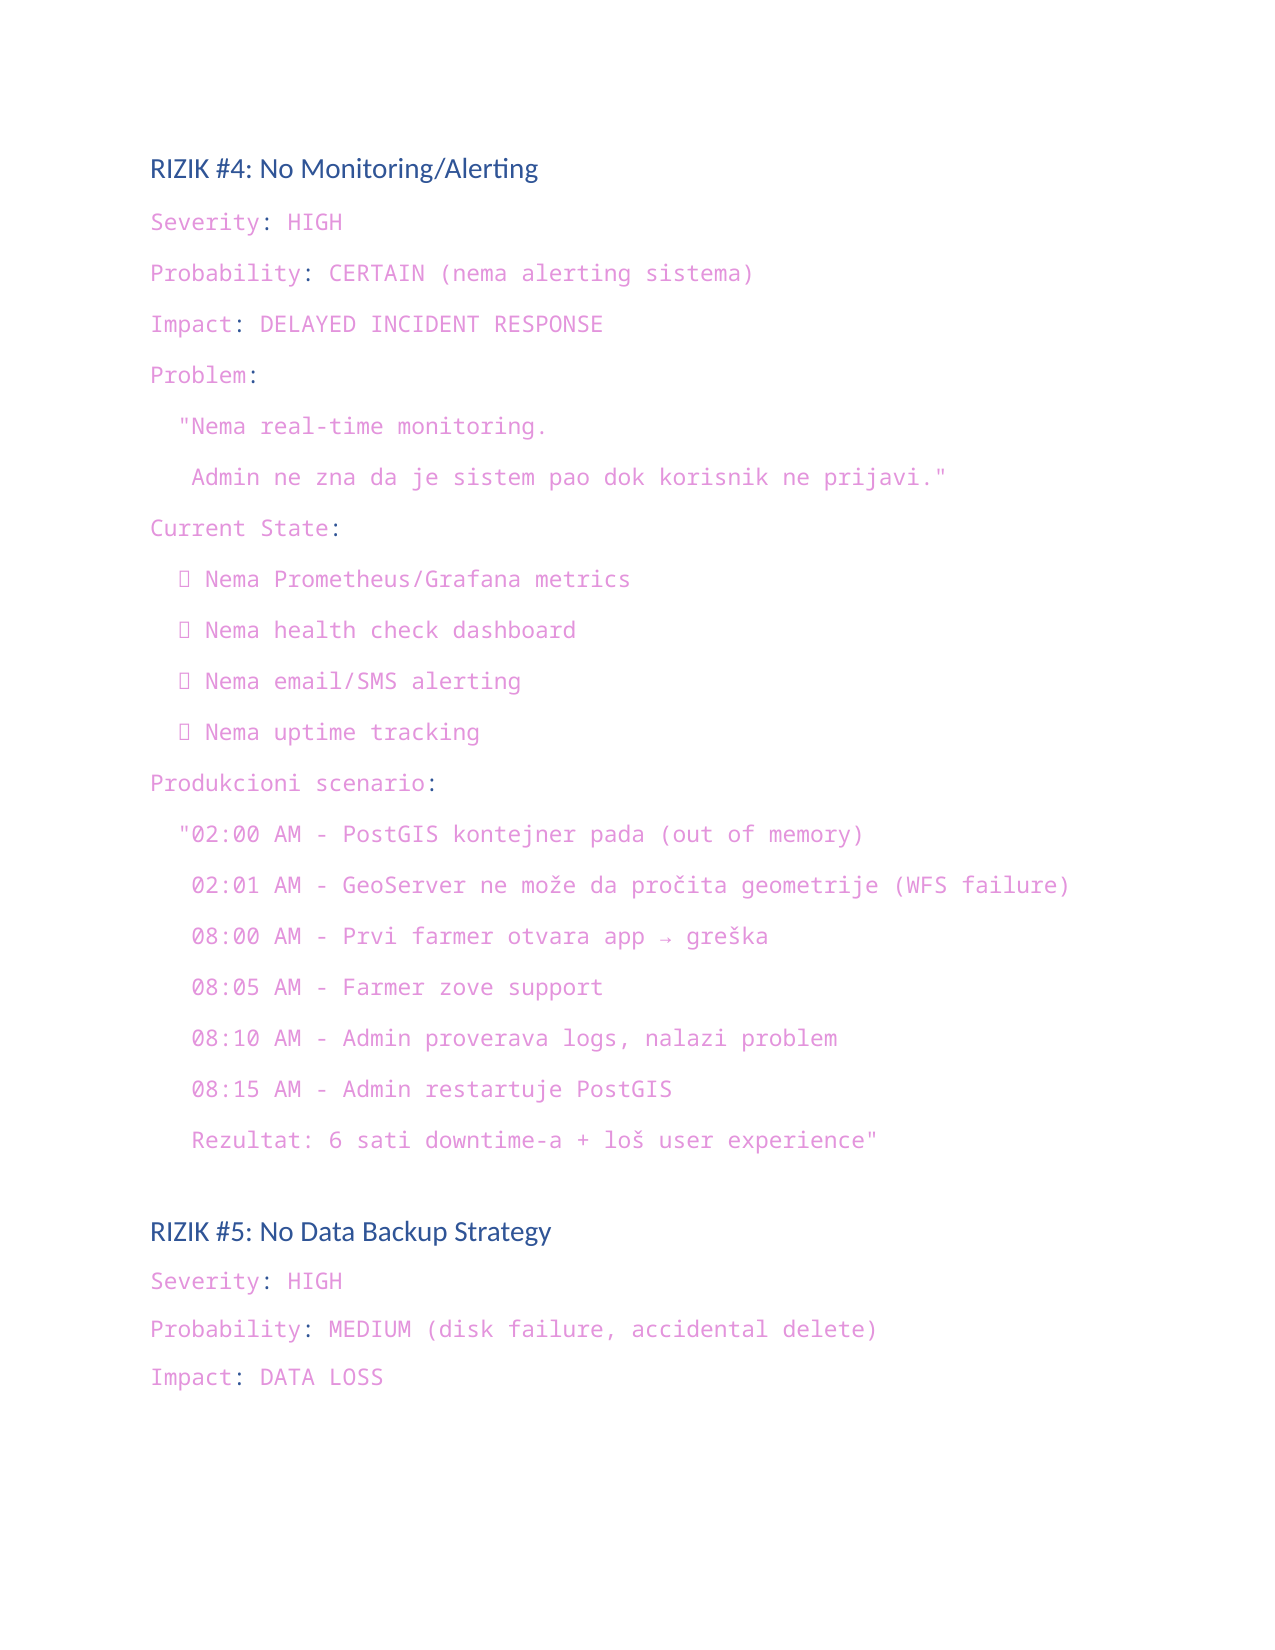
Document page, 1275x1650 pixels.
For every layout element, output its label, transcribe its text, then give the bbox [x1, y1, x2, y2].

subtitle 08:10 AM - Admin proverava logs, nalazi problem [150, 1022, 1125, 1054]
subtitle RIZIK #5: No Data Backup Strategy ❌ [150, 1213, 1125, 1248]
subtitle Severity: HIGH [150, 1265, 1125, 1297]
subtitle ❌ Nema email/SMS alerting [150, 665, 1125, 696]
subtitle Impact: DATA LOSS [150, 1361, 1125, 1392]
subtitle 02:01 AM - GeoServer ne može da pročita geometrije (WFS failure) [150, 869, 1125, 901]
subtitle 08:15 AM - Admin restartuje PostGIS [150, 1073, 1125, 1105]
subtitle Impact: DELAYED INCIDENT RESPONSE [150, 308, 1125, 339]
subtitle 08:00 AM - Prvi farmer otvara app → greška [150, 920, 1125, 952]
subtitle Probability: CERTAIN (nema alerting sistema) [150, 257, 1125, 288]
subtitle Problem: [150, 359, 1125, 390]
subtitle ❌ Nema uptime tracking [150, 716, 1125, 747]
subtitle "Nema real-time monitoring. [150, 410, 1125, 441]
subtitle 08:05 AM - Farmer zove support [150, 971, 1125, 1003]
subtitle "02:00 AM - PostGIS kontejner pada (out of memory) [150, 818, 1125, 849]
subtitle Produkcioni scenario: [150, 767, 1125, 798]
subtitle Rezultat: 6 sati downtime-a + loš user experience" [150, 1124, 1125, 1156]
subtitle Severity: HIGH [150, 206, 1125, 237]
subtitle Admin ne zna da je sistem pao dok korisnik ne prijavi." [150, 461, 1125, 492]
subtitle Current State: [150, 512, 1125, 543]
subtitle RIZIK #4: No Monitoring/Alerting ❌ [150, 150, 1125, 186]
subtitle ❌ Nema Prometheus/Grafana metrics [150, 563, 1125, 594]
subtitle ❌ Nema health check dashboard [150, 614, 1125, 645]
subtitle Probability: MEDIUM (disk failure, accidental delete) [150, 1313, 1125, 1344]
